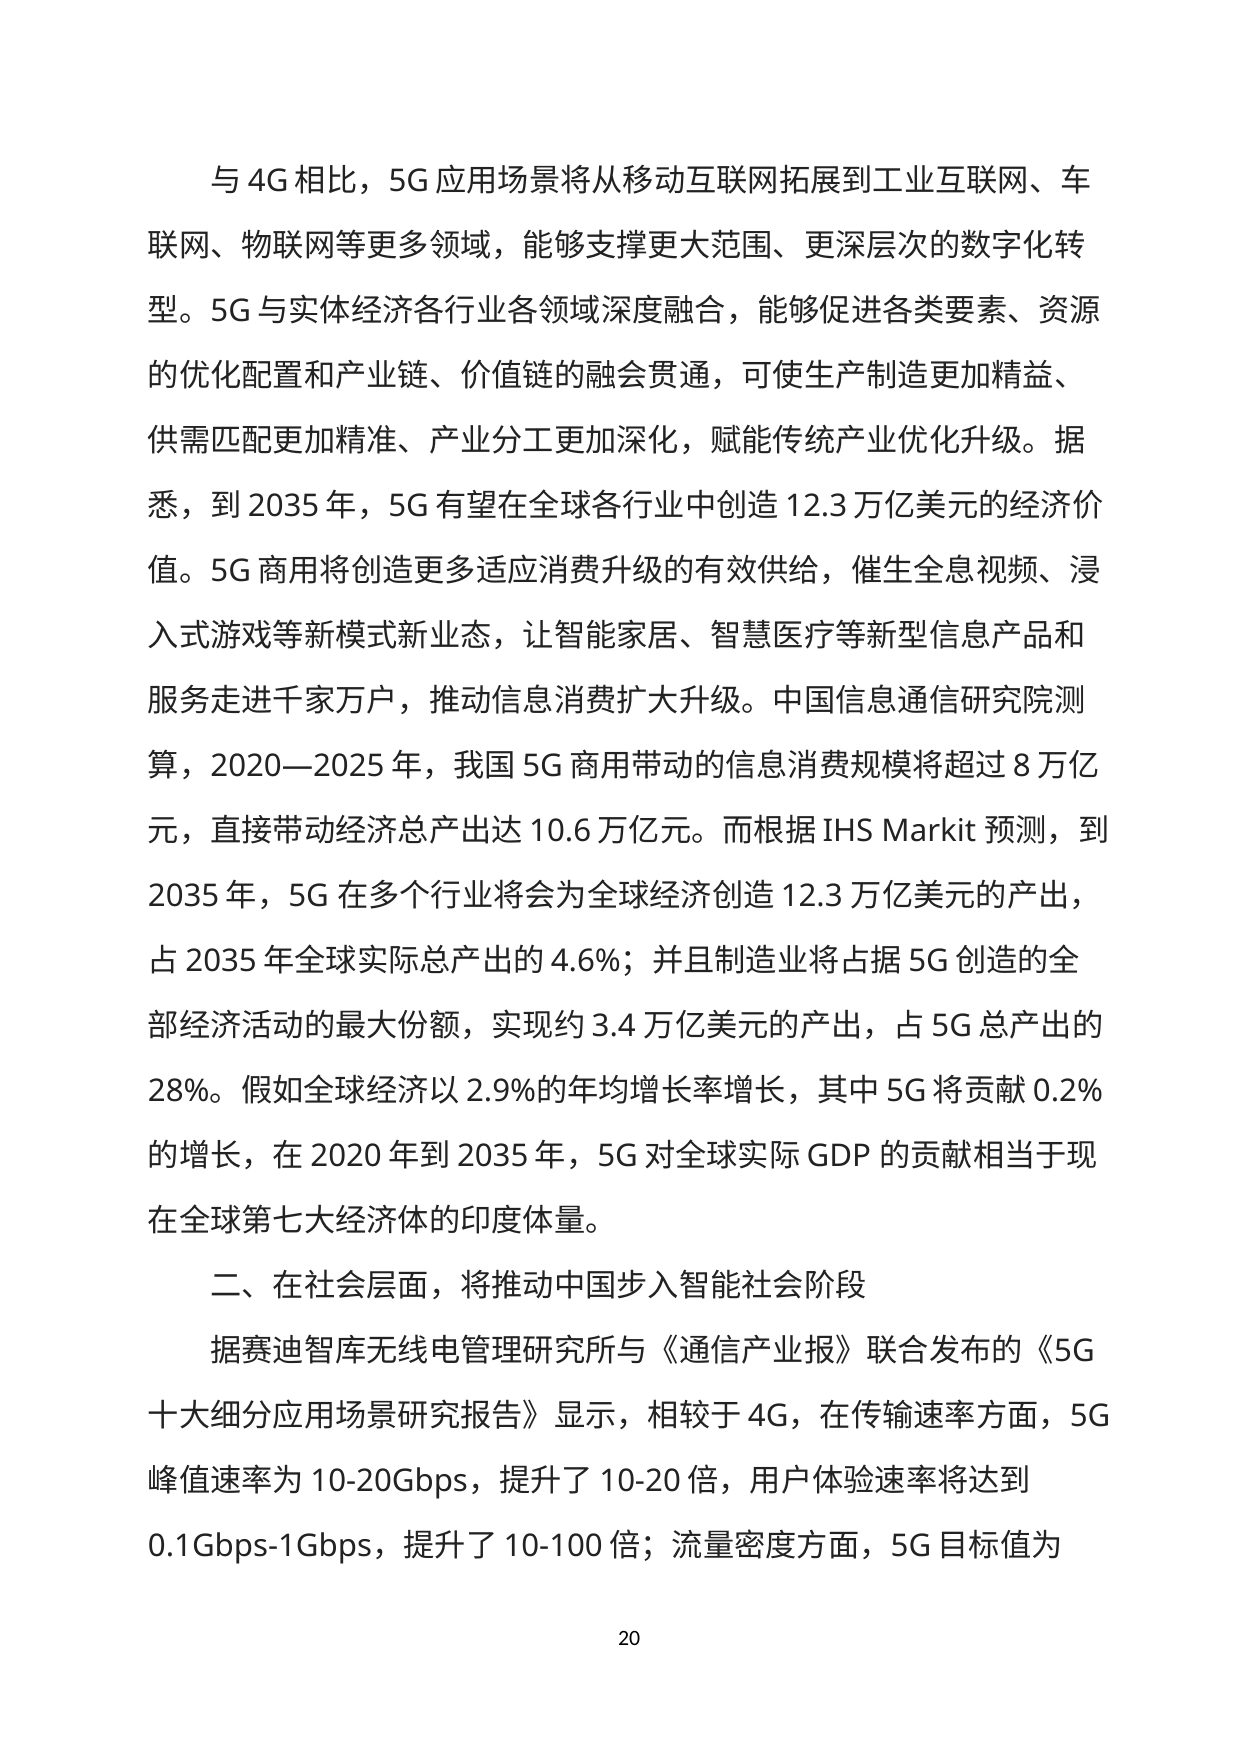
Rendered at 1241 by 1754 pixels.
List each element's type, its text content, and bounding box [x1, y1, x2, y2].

text 与4G相比，5G应用场景将从移动互联网拓展到工业互联网、车联网、物联网等更多领域，能够支撑更大范围、更深层次的数字化转型。5G与实体经济各行业各领域深度融合，能够促进各类要素、资源的优化配置和产业链、价值链的融会贯通，可使生产制造更加精益、供需匹配更加精准、产业分工更加深化，赋能传统产业优化升级。据悉，到2035年，5G有望在全球各行业中创造12.3万亿美元的经济价值。5G商用将创造更多适应消费升级的有效供给，催生全息视频、浸入式游戏等新模式新业态，让智能家居、智慧医疗等新型信息产品和服务走进千家万户，推动信息消费扩大升级。中国信息通信研究院测算，2020—2025年，我国5G商用带动的信息消费规模将超过8万亿元，直接带动经济总产出达10.6万亿元。而根据IHS Markit 预测，到2035年，5G 在多个行业将会为全球经济创造12.3 万亿美元的产出，占2035年全球实际总产出的4.6%；并且制造业将占据5G创造的全部经济活动的最大份额，实现约3.4 万亿美元的产出，占5G总产出的28%。假如全球经济以2.9%的年均增长率增长，其中5G将贡献0.2%的增长，在2020年到2035年，5G对全球实际GDP 的贡献相当于现在全球第七大经济体的印度体量。 [148, 146, 1110, 1251]
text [148, 1316, 1110, 1576]
text 二、在社会层面，将推动中国步入智能社会阶段 [148, 1251, 1110, 1316]
